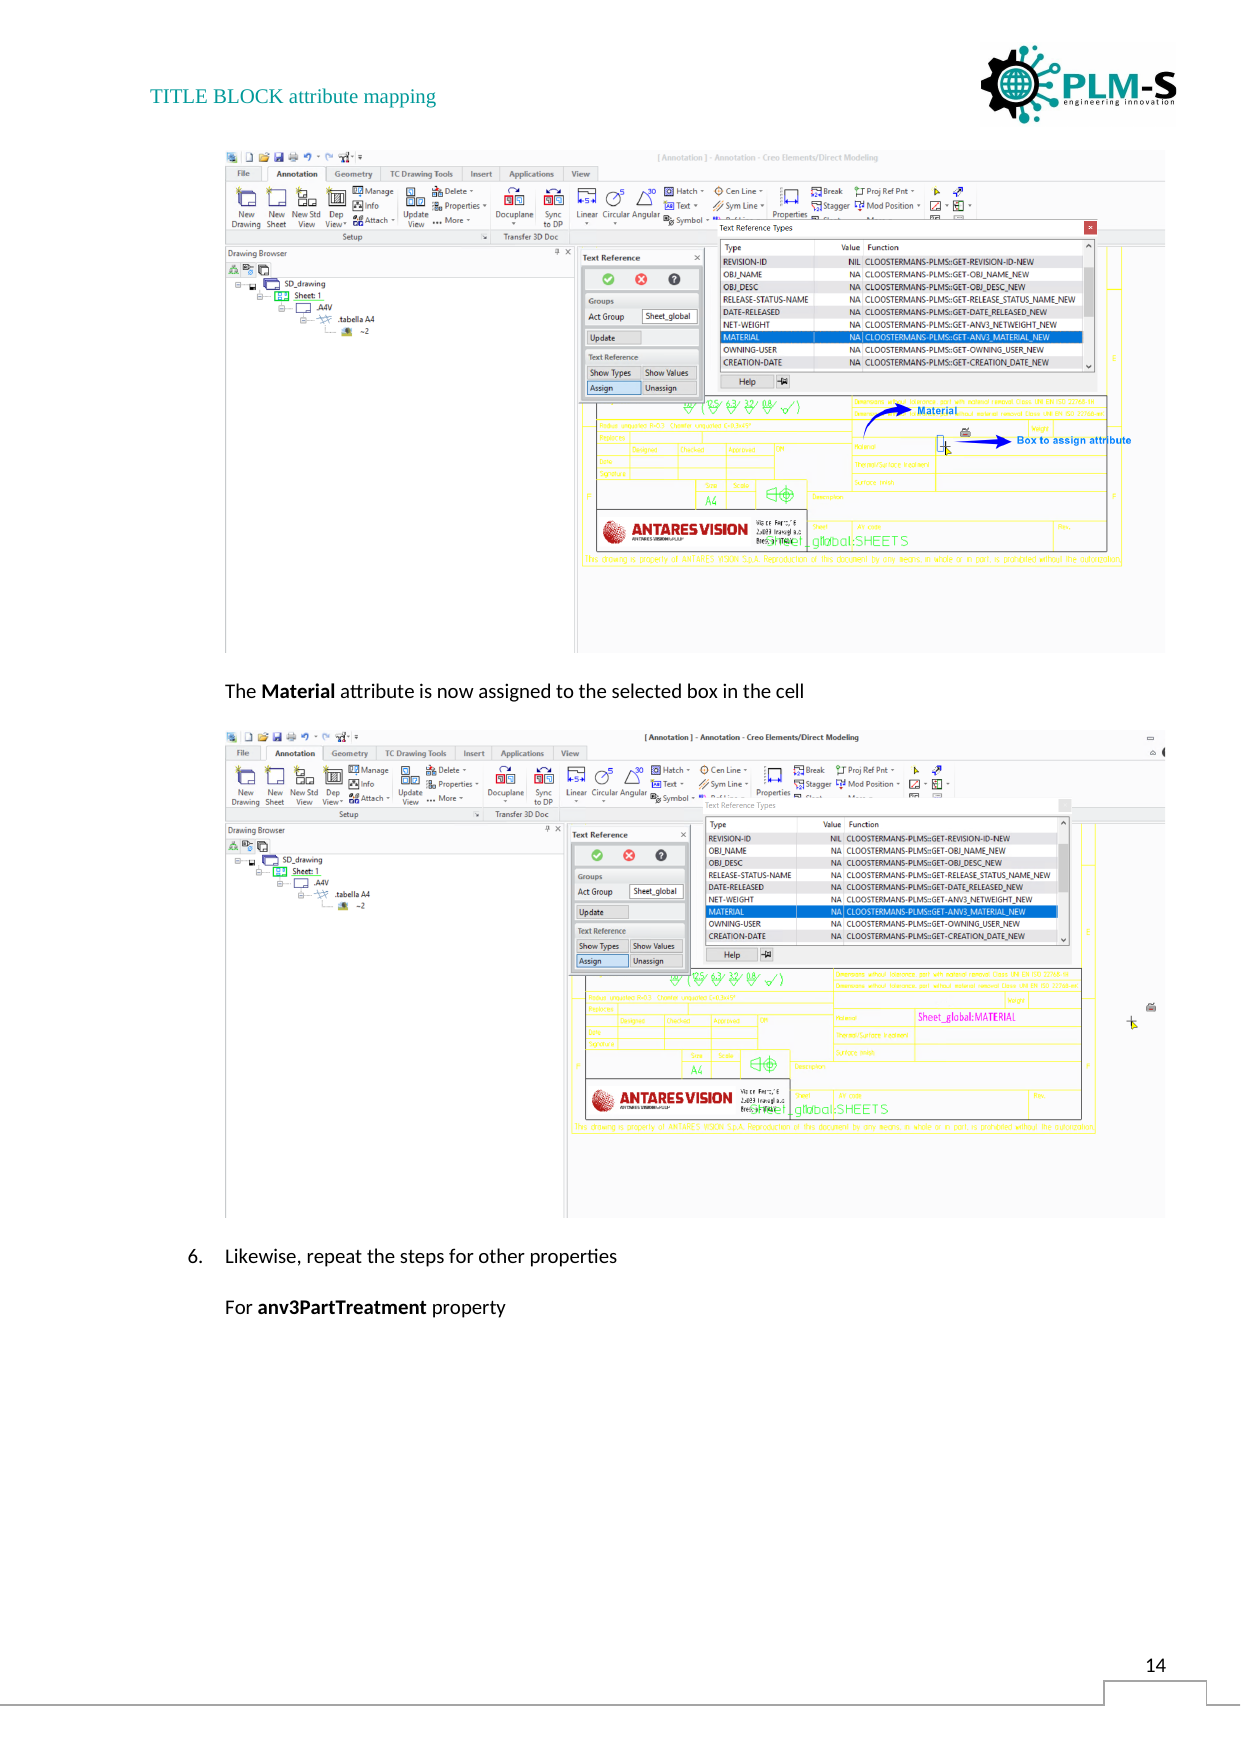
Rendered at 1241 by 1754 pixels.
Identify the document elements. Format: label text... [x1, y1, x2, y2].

picture [225, 150, 1166, 653]
list Likewise, repeat the steps for other properties [187, 1243, 1090, 1269]
list The Material attribute is now assigned to the selected box in the cell [225, 678, 1090, 703]
picture [980, 42, 1177, 127]
list For anv3PartTreatment property [225, 1294, 1090, 1319]
picture [225, 728, 1166, 1218]
